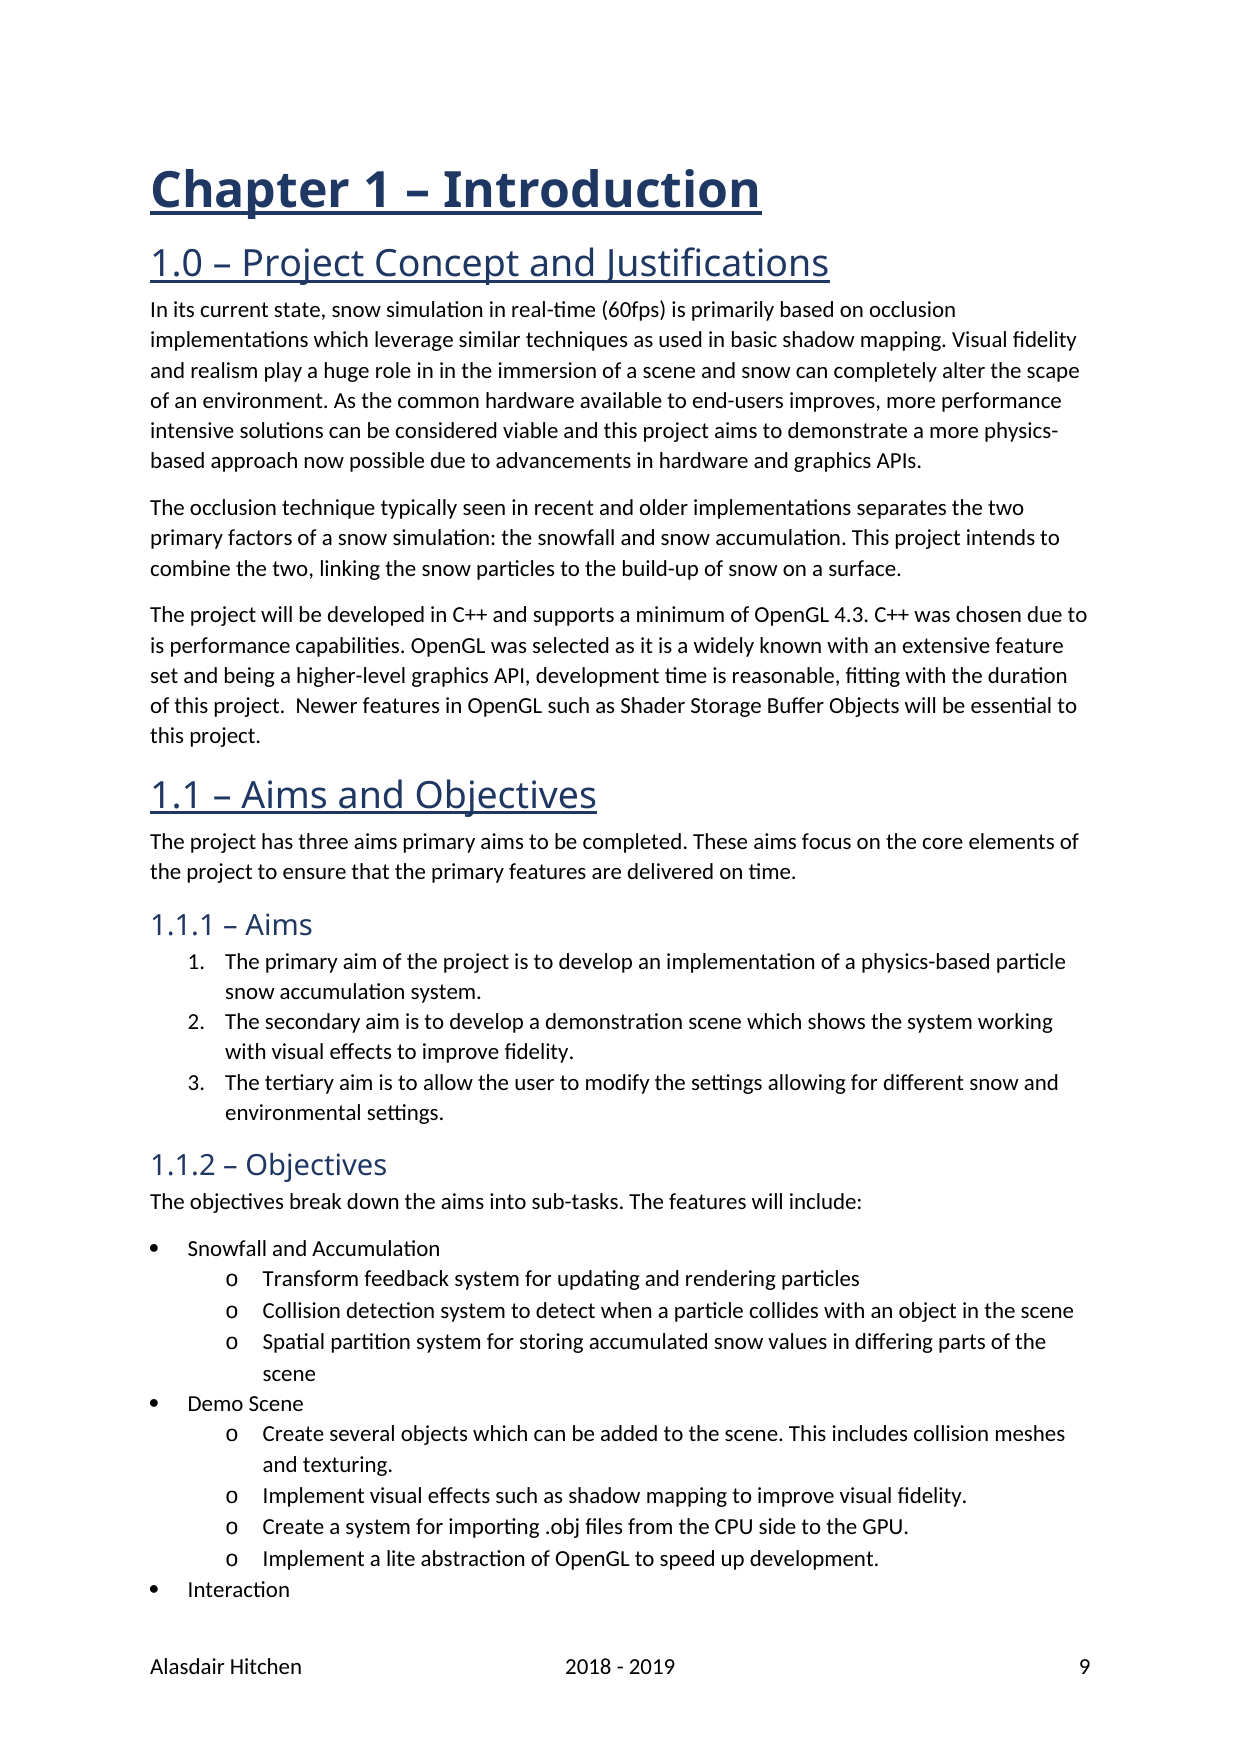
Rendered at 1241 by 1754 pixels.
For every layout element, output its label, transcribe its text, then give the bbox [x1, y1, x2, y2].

list The secondary aim is to develop a demonstration scene which shows the system working with visual effects to improve fidelity. [187, 1007, 1090, 1065]
list Implement a lite abstraction of OpenGL to speed up development. [225, 1544, 1090, 1573]
list Snowfall and Accumulation [150, 1234, 1090, 1262]
list Demo Scene [150, 1389, 1090, 1417]
subtitle 1.1.1 – Aims [150, 904, 1090, 944]
list Interaction [150, 1575, 1090, 1603]
subtitle 1.1.2 – Objectives [150, 1145, 1090, 1184]
text In its current state, snow simulation in real-time (60fps) is primarily based on occlusion implementations which leverage similar techniques as used in basic shadow mapping. Visual fidelity and realism play a huge role in in the immersion of a scene and snow can completely alter the scape of an environment. As the common hardware available to end-users improves, more performance intensive solutions can be considered viable and this project aims to demonstrate a more physics-based approach now possible due to advancements in hardware and graphics APIs. [150, 295, 1090, 474]
list Create a system for importing .obj files from the CPU side to the GPU. [225, 1512, 1090, 1541]
list Collision detection system to detect when a particle collides with an object in the scene [225, 1296, 1090, 1325]
list Transform feedback system for updating and rendering particles [225, 1264, 1090, 1294]
text The occlusion technique typically seen in recent and older implementations separates the two primary factors of a snow simulation: the snowfall and snow accumulation. This project intends to combine the two, linking the snow particles to the build-up of snow on a surface. [150, 493, 1090, 582]
text The project will be developed in C++ and supports a minimum of OpenGL 4.3. C++ was chosen due to is performance capabilities. OpenGL was selected as it is a widely known with an extensive feature set and being a higher-level graphics API, development time is reasonable, fitting with the duration of this project. Newer features in OpenGL such as Shader Storage Buffer Objects will be essential to this project. [150, 601, 1090, 749]
list The primary aim of the project is to develop an implementation of a physics-based particle snow accumulation system. [187, 947, 1090, 1005]
text The objectives break down the aims into sub-tasks. The features will include: [150, 1187, 1090, 1216]
list Implement visual effects such as shadow mapping to improve visual fidelity. [225, 1481, 1090, 1510]
text The project has three aims primary aims to be completed. These aims focus on the core elements of the project to ensure that the primary features are delivered on time. [150, 827, 1090, 885]
subtitle 1.1 – Aims and Objectives [150, 768, 1090, 819]
subtitle Chapter 1 – Introduction [150, 154, 1090, 222]
list Spatial partition system for storing accumulated snow values in differing parts of the scene [225, 1327, 1090, 1387]
list Create several objects which can be added to the scene. This includes collision meshes and texturing. [225, 1419, 1090, 1479]
list The tertiary aim is to allow the user to modify the settings allowing for different snow and environmental settings. [187, 1068, 1090, 1126]
subtitle 1.0 – Project Concept and Justifications [150, 237, 1090, 288]
